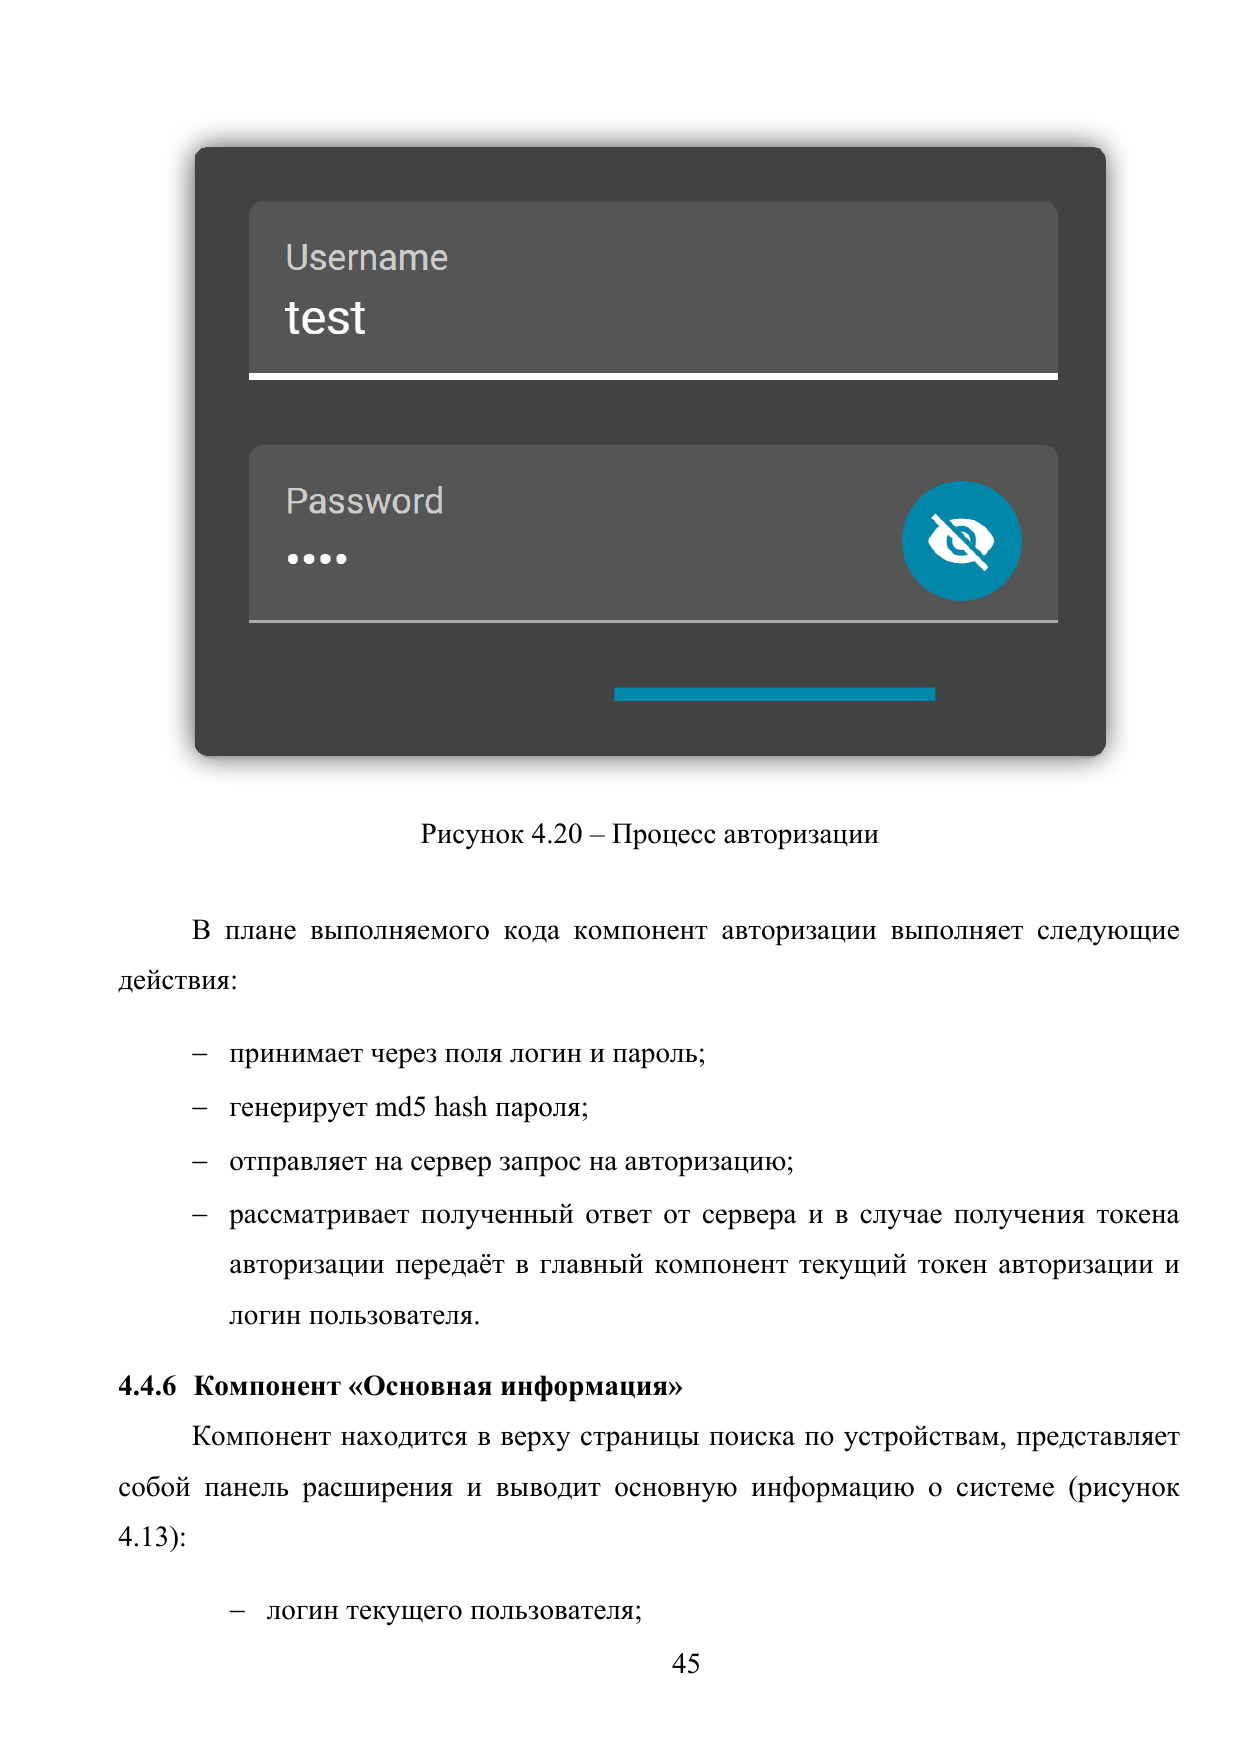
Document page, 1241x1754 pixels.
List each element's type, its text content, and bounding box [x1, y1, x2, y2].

text Рисунок 4.12 – Процесс авторизации [118, 816, 1181, 849]
subtitle Компонент «Основная информация» [118, 1368, 1181, 1402]
text Компонент находится в верху страницы поиска по устройствам, представляет собой панель расширения и выводит основную информацию о системе (рисунок 4.13): [118, 1418, 1181, 1553]
list отправляет на сервер запрос на авторизацию; [192, 1141, 1181, 1176]
picture [177, 136, 1125, 777]
list генерирует md5 hash пароля; [192, 1087, 1181, 1123]
text В плане выполняемого кода компонент авторизации выполняет следующие действия: [118, 912, 1181, 996]
list рассматривает полученный ответ от сервера и в случае получения токена авторизации передаёт в главный компонент текущий токен авторизации и логин пользователя. [192, 1194, 1181, 1331]
list логин текущего пользователя; [229, 1590, 1181, 1626]
list принимает через поля логин и пароль; [192, 1033, 1181, 1069]
